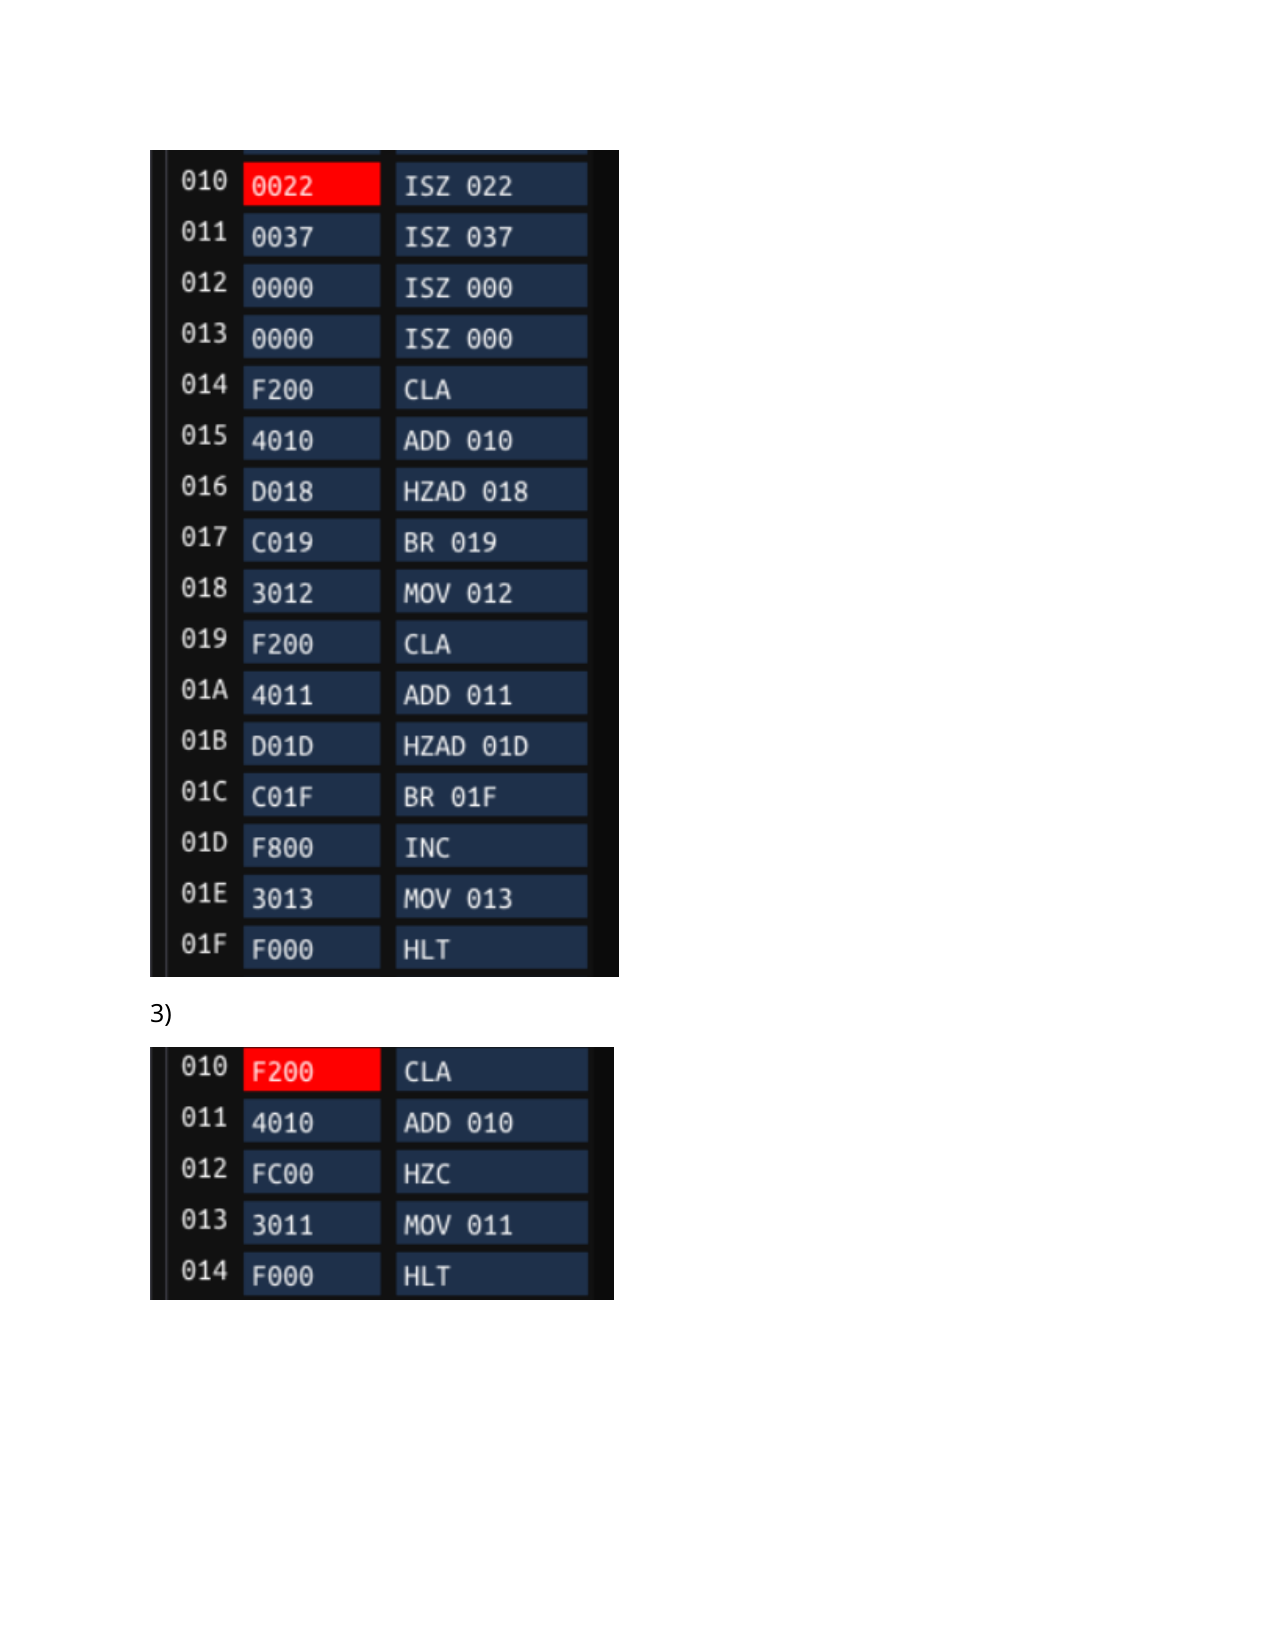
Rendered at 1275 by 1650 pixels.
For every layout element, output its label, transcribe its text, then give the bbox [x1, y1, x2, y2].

picture [150, 150, 619, 977]
picture [150, 1047, 614, 1300]
text 3) [150, 995, 1125, 1029]
